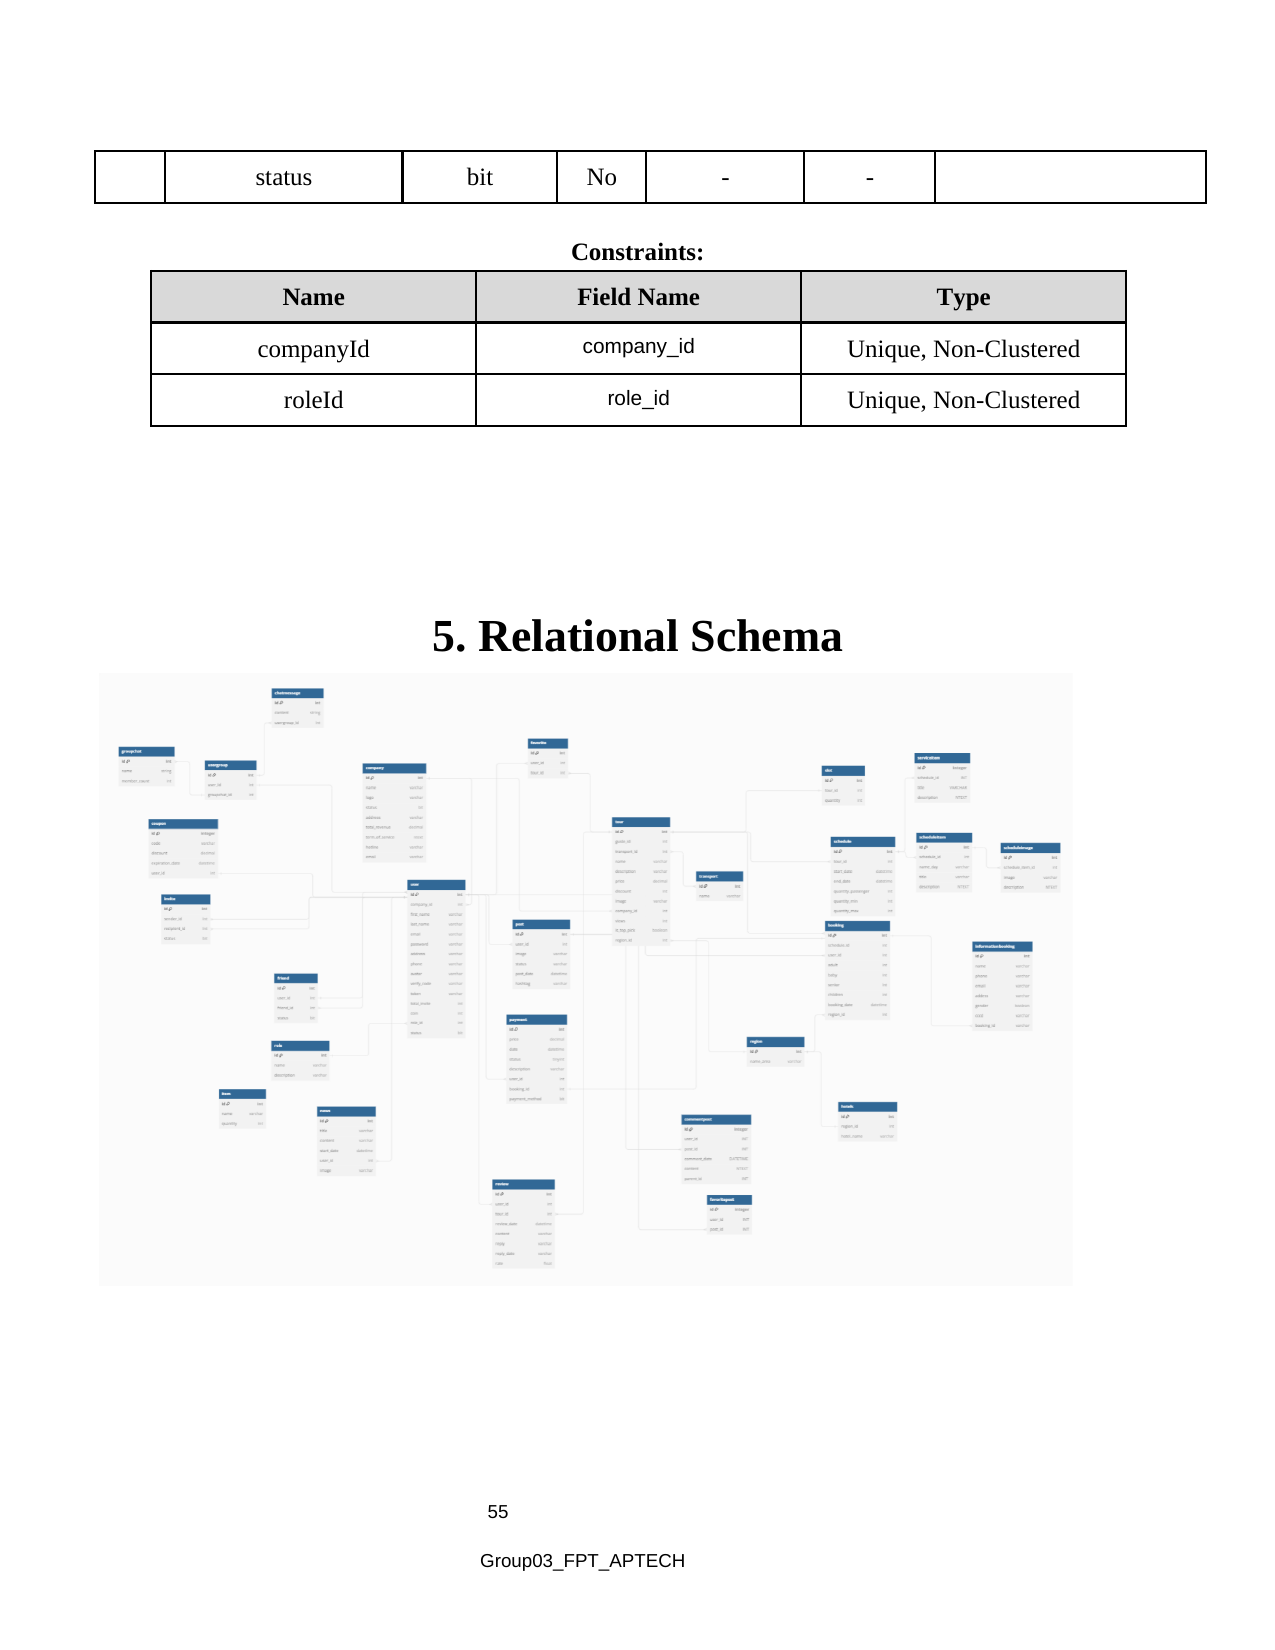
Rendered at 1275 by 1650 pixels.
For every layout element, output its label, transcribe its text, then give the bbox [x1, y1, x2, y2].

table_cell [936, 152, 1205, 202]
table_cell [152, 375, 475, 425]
picture [99, 673, 1073, 1286]
subtitle 5. Relational Schema [150, 608, 1125, 661]
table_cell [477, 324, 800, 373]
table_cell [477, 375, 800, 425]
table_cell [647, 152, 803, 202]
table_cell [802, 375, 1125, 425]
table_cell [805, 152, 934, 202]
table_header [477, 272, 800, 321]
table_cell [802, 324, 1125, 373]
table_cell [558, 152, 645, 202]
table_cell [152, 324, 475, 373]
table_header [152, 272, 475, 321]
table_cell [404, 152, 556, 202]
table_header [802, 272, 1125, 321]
text Constraints: [150, 237, 1125, 266]
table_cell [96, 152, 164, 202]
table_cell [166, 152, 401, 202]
